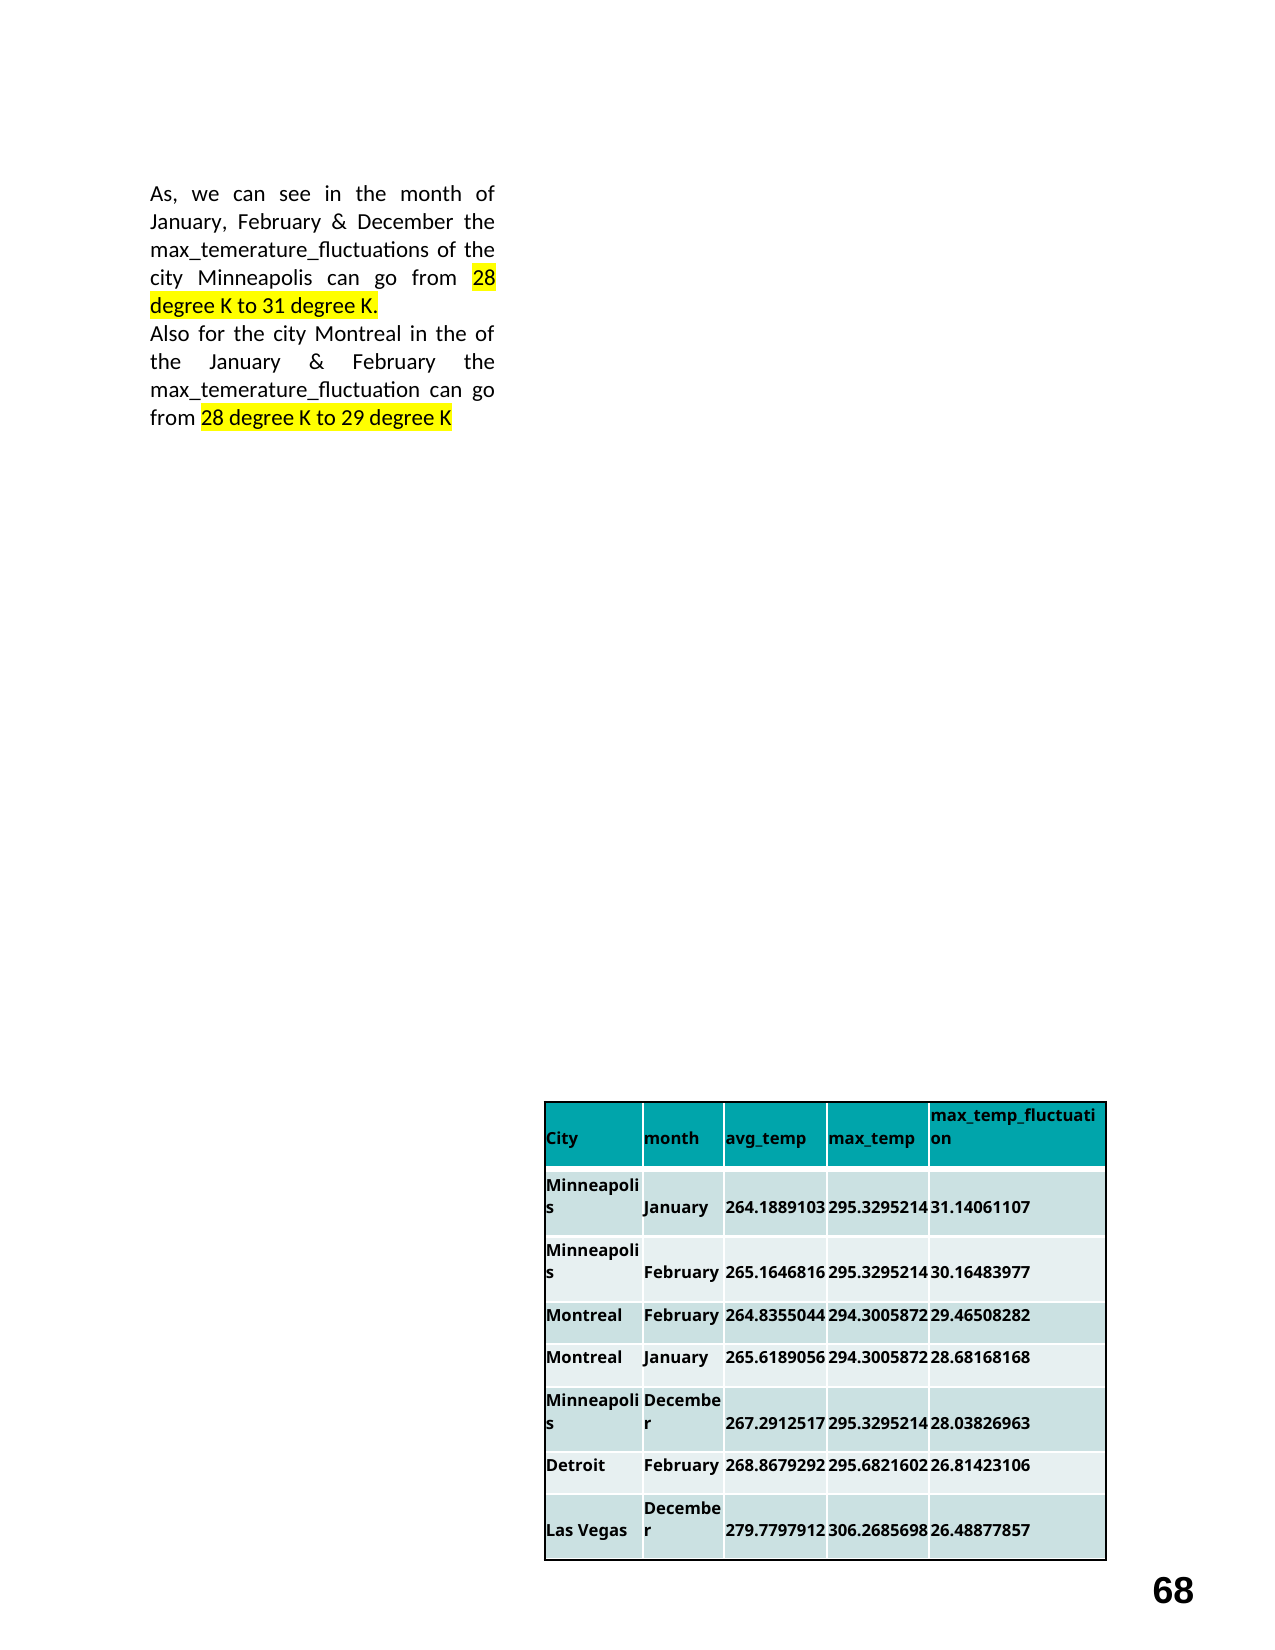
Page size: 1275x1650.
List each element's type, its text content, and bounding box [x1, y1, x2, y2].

table_cell 26.48877857 [930, 1495, 1105, 1558]
table_cell 294.3005872 [828, 1303, 928, 1343]
table_cell 279.7797912 [725, 1495, 826, 1558]
table_cell February [644, 1453, 723, 1493]
table_header month [644, 1103, 723, 1166]
table_cell Detroit [546, 1453, 642, 1493]
table_header avg_temp [725, 1103, 826, 1166]
table_cell Montreal [546, 1345, 642, 1386]
table_header max_temp [828, 1103, 928, 1166]
table_cell 31.14061107 [930, 1172, 1105, 1235]
table_cell Also for the city Montreal in the of the January & February the max_temerature_fluctuation can go from 28 degree K to 29 degree K [139, 319, 507, 431]
table_cell 28.68168168 [930, 1345, 1105, 1386]
table_cell 295.3295214 [828, 1172, 928, 1235]
table_cell 265.6189056 [725, 1345, 826, 1386]
table_cell 267.2912517 [725, 1388, 826, 1451]
table_cell 295.3295214 [828, 1388, 928, 1451]
table_cell 265.1646816 [725, 1238, 826, 1301]
table_cell 295.6821602 [828, 1453, 928, 1493]
table_cell Minneapolis [546, 1238, 642, 1301]
table_cell Las Vegas [546, 1495, 642, 1558]
table_cell 295.3295214 [828, 1238, 928, 1301]
table_header As, we can see in the month of January, February & December the max_temerature_fluctuations of the city Minneapolis can go from 28 degree K to 31 degree K. [139, 179, 507, 319]
table_cell 264.8355044 [725, 1303, 826, 1343]
table_cell 26.81423106 [930, 1453, 1105, 1493]
table_cell 29.46508282 [930, 1303, 1105, 1343]
table_header max_temp_fluctuation [930, 1103, 1105, 1166]
table_cell January [644, 1345, 723, 1386]
table_cell Minneapolis [546, 1172, 642, 1235]
table_cell Montreal [546, 1303, 642, 1343]
table_cell 294.3005872 [828, 1345, 928, 1386]
table_cell 306.2685698 [828, 1495, 928, 1558]
table_cell December [644, 1495, 723, 1558]
table_cell December [644, 1388, 723, 1451]
table_cell February [644, 1303, 723, 1343]
table_cell 268.8679292 [725, 1453, 826, 1493]
table_cell 28.03826963 [930, 1388, 1105, 1451]
table_cell 264.1889103 [725, 1172, 826, 1235]
table_cell January [644, 1172, 723, 1235]
table_cell 30.16483977 [930, 1238, 1105, 1301]
table_cell Minneapolis [546, 1388, 642, 1451]
table_header City [546, 1103, 642, 1166]
table_cell February [644, 1238, 723, 1301]
